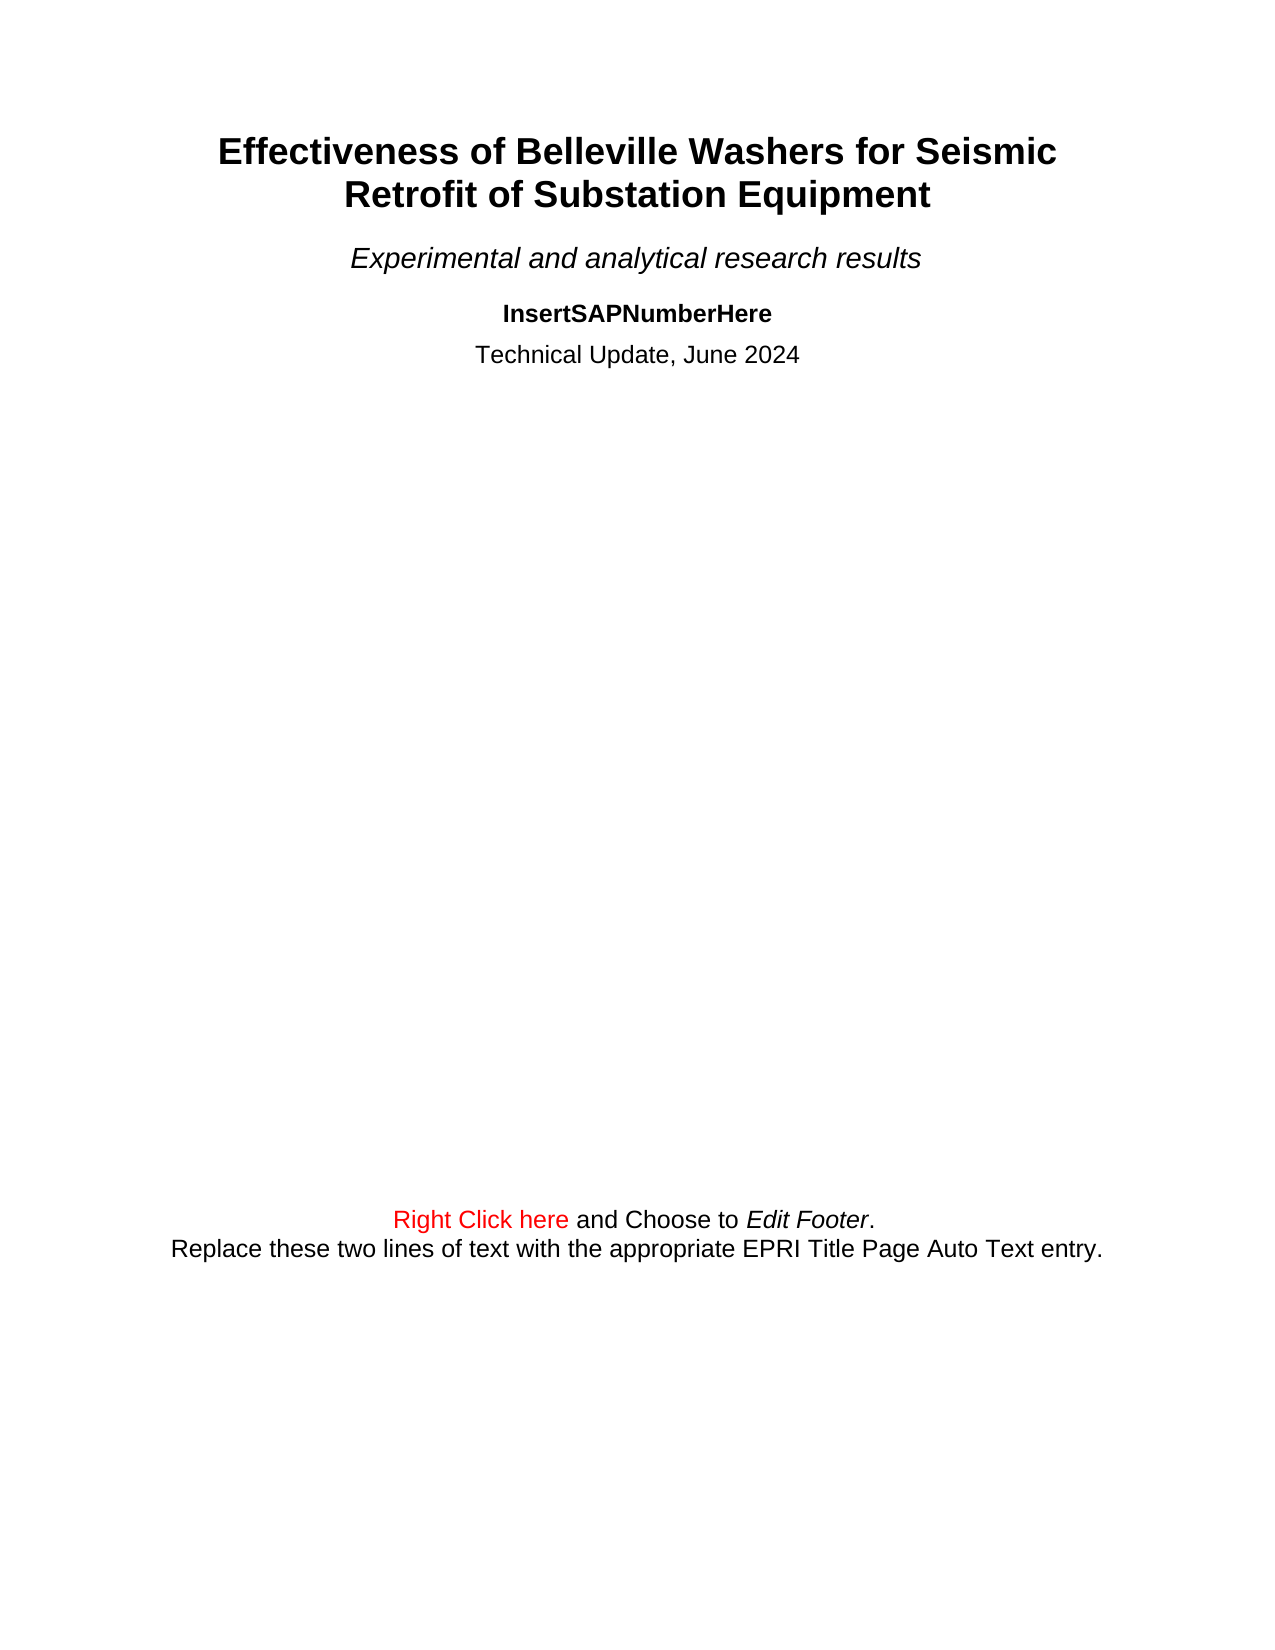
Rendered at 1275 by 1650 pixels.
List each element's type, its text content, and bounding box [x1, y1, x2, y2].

title Technical Update, June 2024 [150, 341, 1125, 369]
